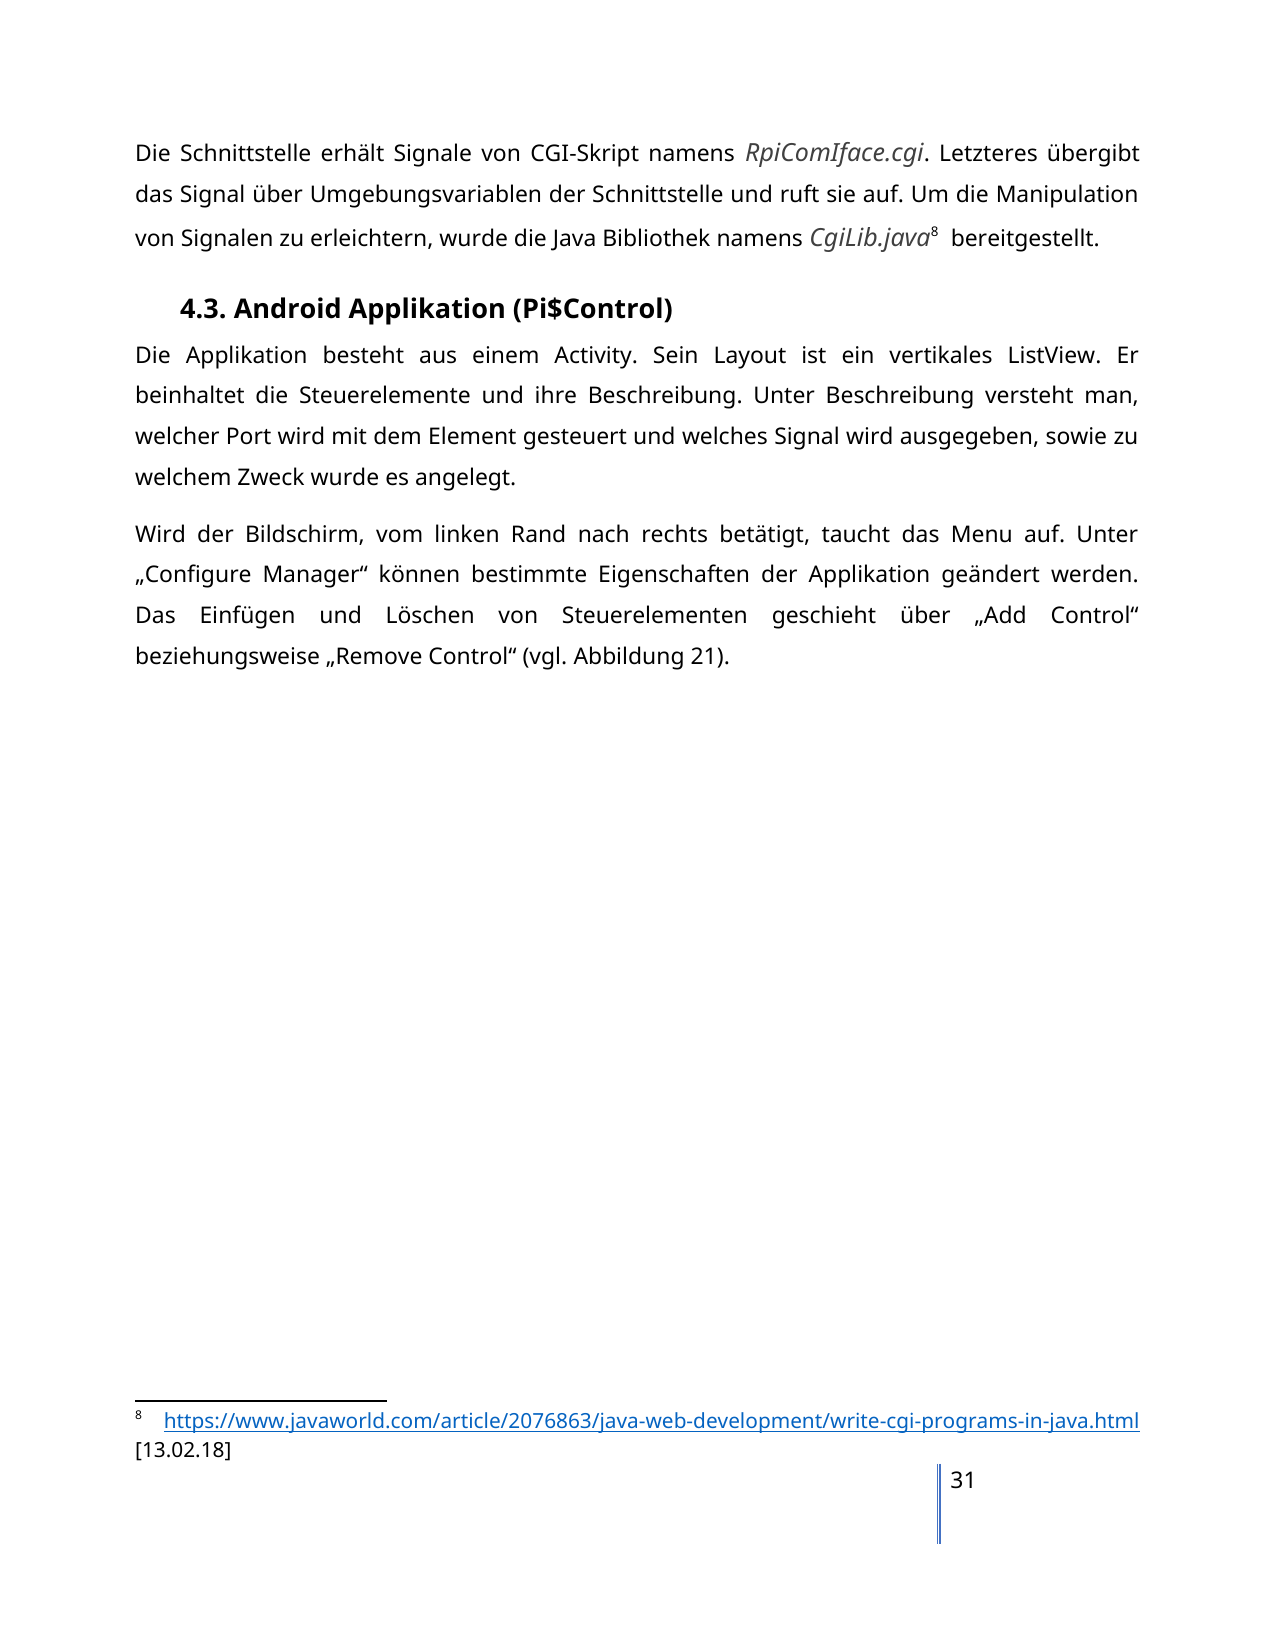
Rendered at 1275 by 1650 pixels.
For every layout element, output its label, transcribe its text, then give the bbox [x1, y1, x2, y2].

text Wird der Bildschirm, vom linken Rand nach rechts betätigt, taucht das Menu auf. Unter „Configure Manager“ können bestimmte Eigenschaften der Applikation geändert werden. Das Einfügen und Löschen von Steuerelementen geschieht über „Add Control“ beziehungsweise „Remove Control“ (vgl. Abbildung 21). [135, 518, 1140, 671]
text Die Schnittstelle erhält Signale von CGI-Skript namens RpiComIface.cgi. Letzteres übergibt das Signal über Umgebungsvariablen der Schnittstelle und ruft sie auf. Um die Manipulation von Signalen zu erleichtern, wurde die Java Bibliothek namens CgiLib.java bereitgestellt. [135, 135, 1140, 254]
subtitle Android Applikation (Pi$Control) [180, 289, 1140, 326]
text Die Applikation besteht aus einem Activity. Sein Layout ist ein vertikales ListView. Er beinhaltet die Steuerelemente und ihre Beschreibung. Unter Beschreibung versteht man, welcher Port wird mit dem Element gesteuert und welches Signal wird ausgegeben, sowie zu welchem Zweck wurde es angelegt. [135, 338, 1140, 492]
